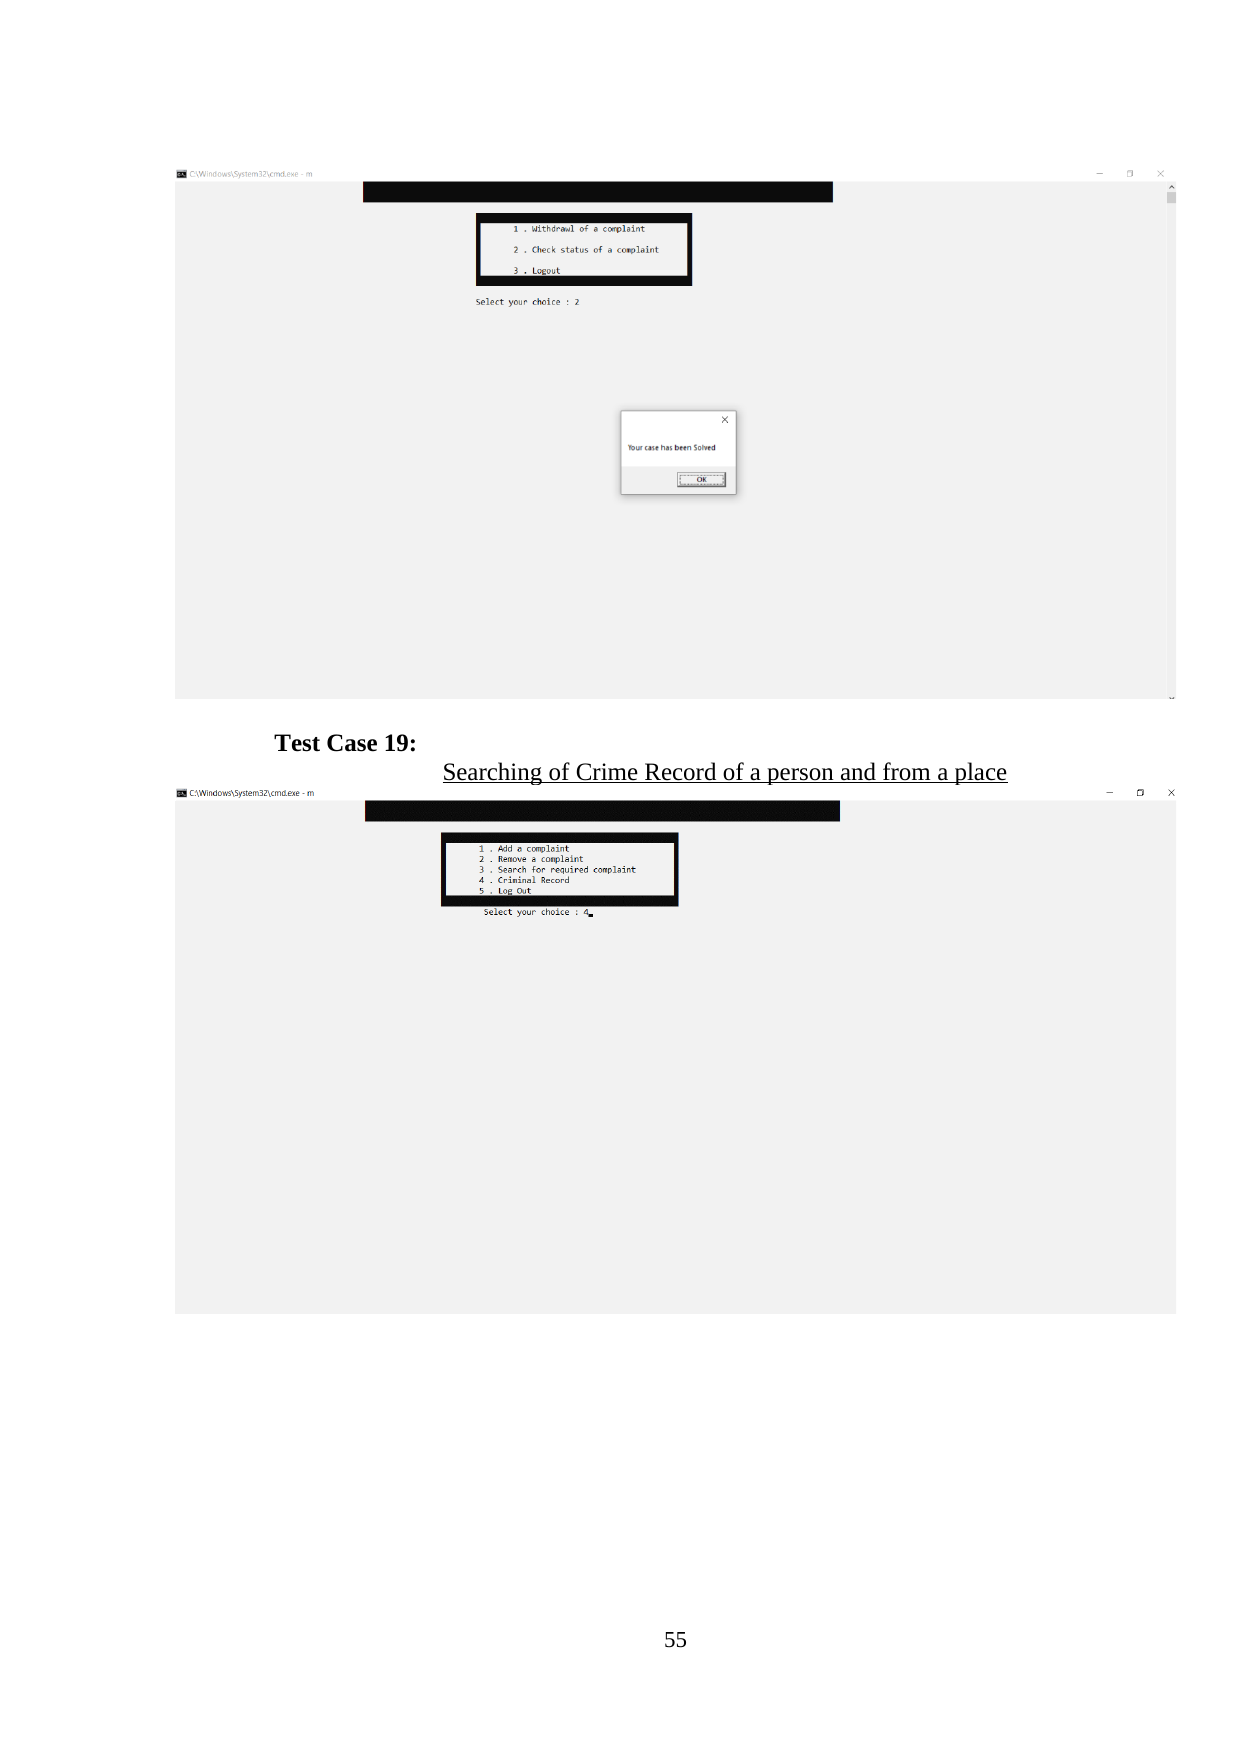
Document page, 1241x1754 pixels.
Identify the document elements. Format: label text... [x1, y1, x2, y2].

picture [175, 166, 1177, 699]
picture [175, 785, 1177, 1314]
text Test Case 19: [274, 728, 1176, 757]
text Searching of Crime Record of a person and from a place [274, 757, 1176, 785]
